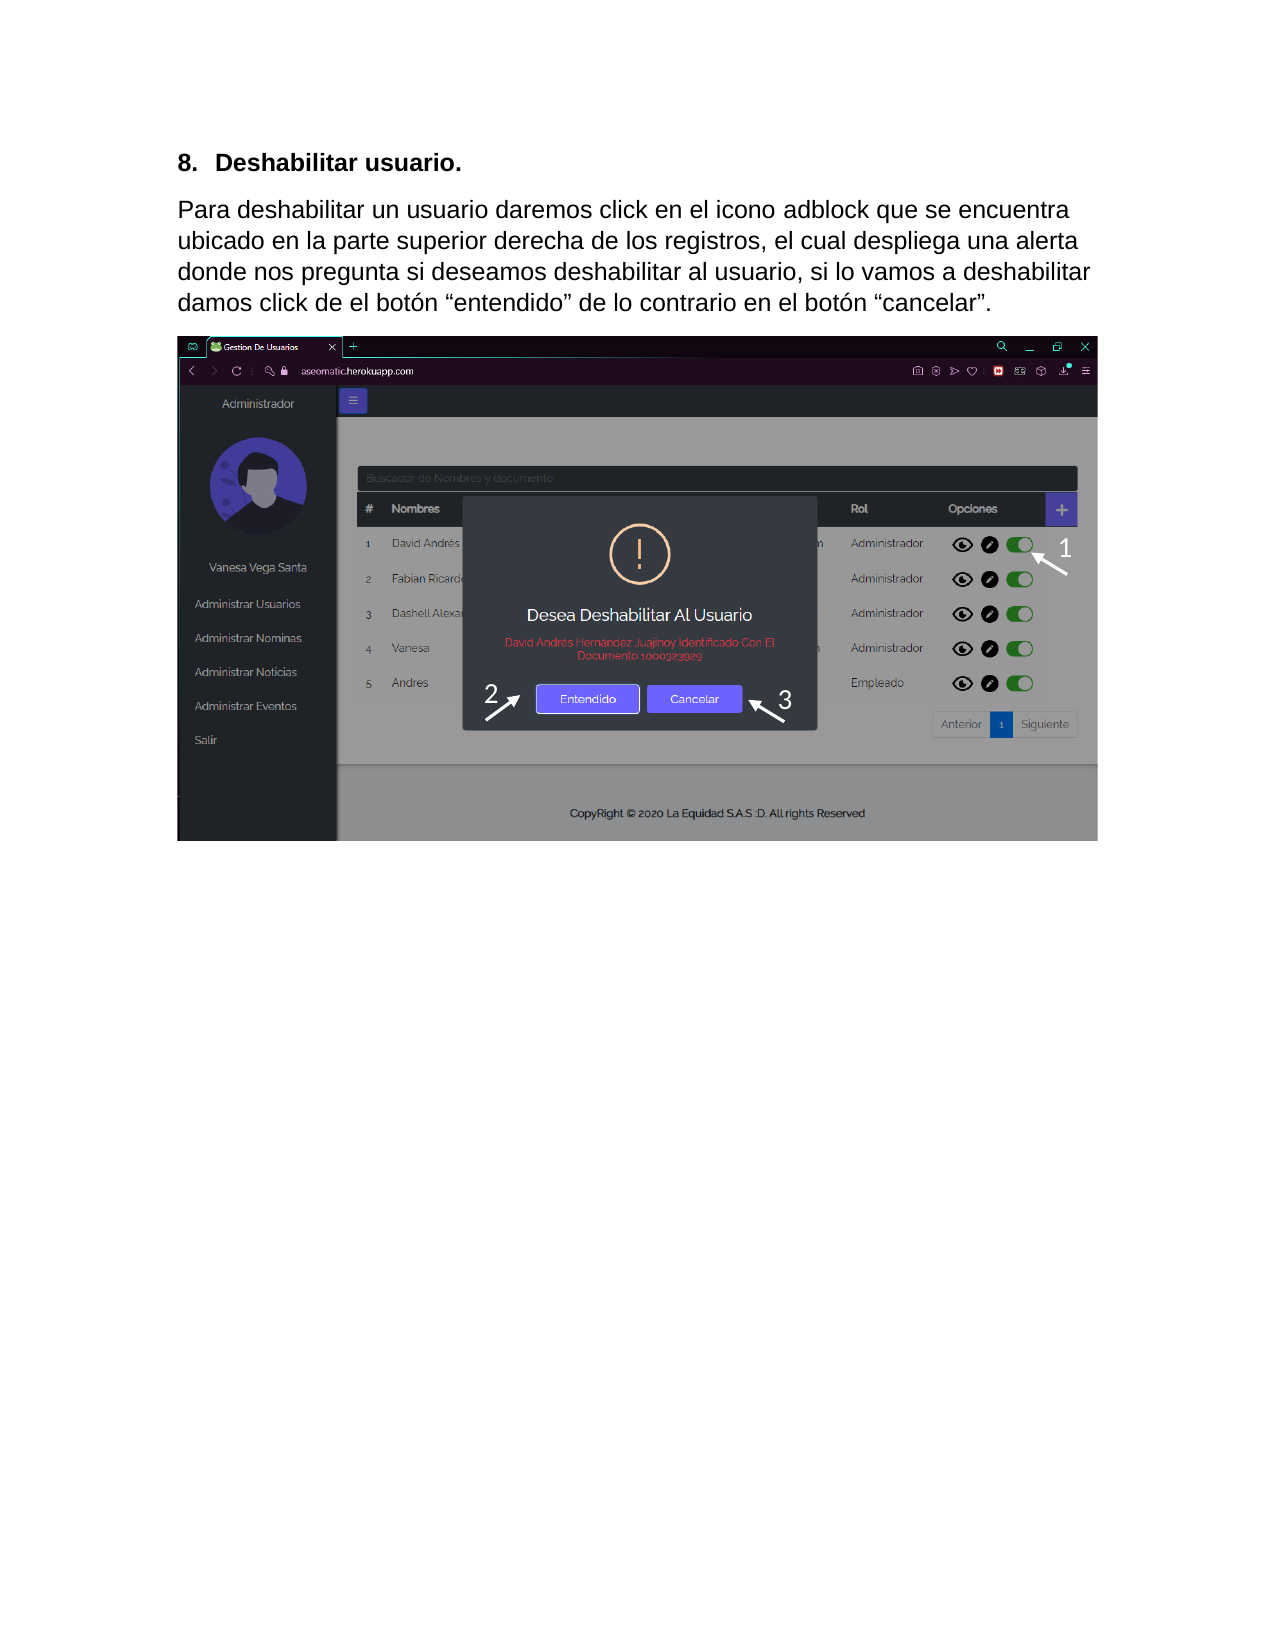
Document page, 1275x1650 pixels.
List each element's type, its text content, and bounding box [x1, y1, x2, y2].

list Deshabilitar usuario. [177, 148, 1098, 176]
text Para deshabilitar un usuario daremos click en el icono adblock que se encuentra ubicado en la parte superior derecha de los registros, el cual despliega una alerta donde nos pregunta si deseamos deshabilitar al usuario, si lo vamos a deshabilitar damos click de el botón “entendido” de lo contrario en el botón “cancelar”. [177, 195, 1098, 317]
picture [177, 336, 1098, 841]
